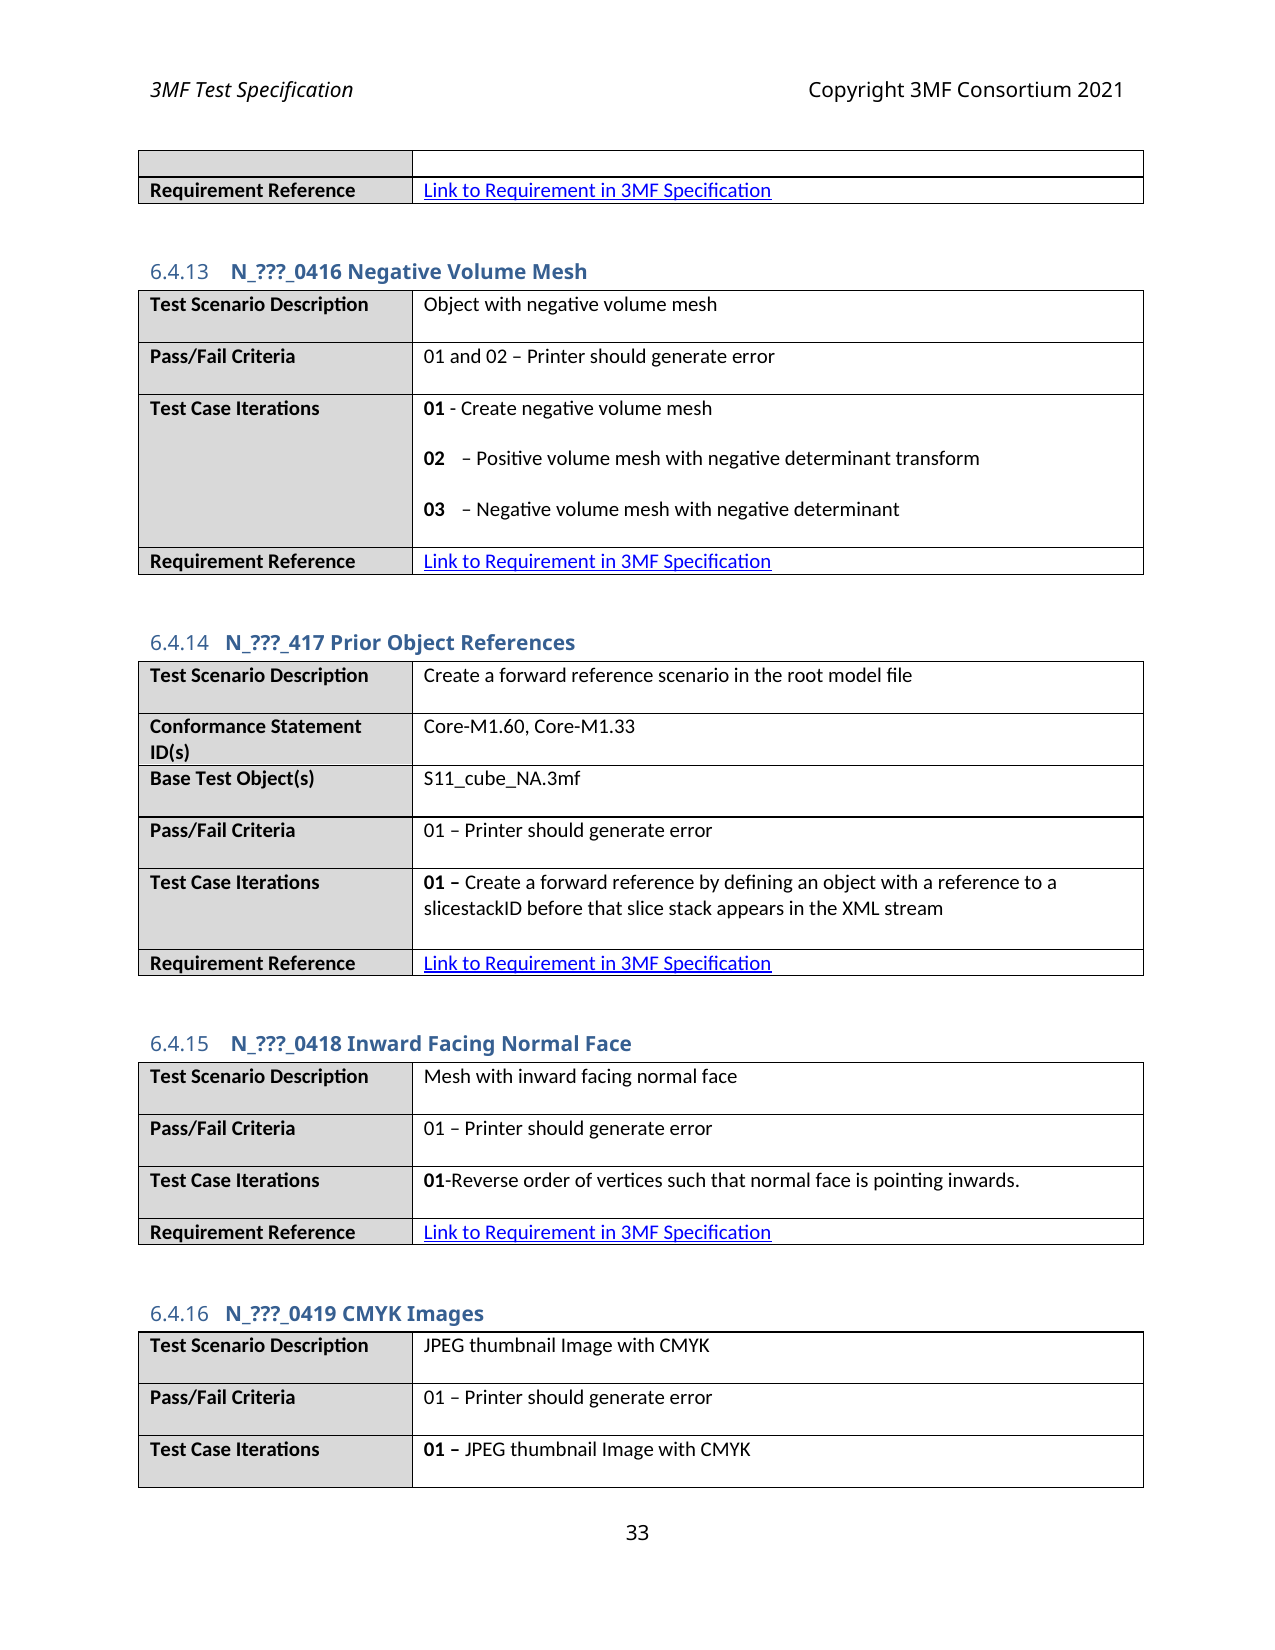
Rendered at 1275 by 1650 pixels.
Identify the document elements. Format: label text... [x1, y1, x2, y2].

table_header Test Scenario Description [139, 1333, 412, 1383]
table_cell Core-M1.60, Core-M1.33 [413, 714, 1143, 764]
table_cell 01 – JPEG thumbnail Image with CMYK [413, 1436, 1143, 1487]
table_cell Pass/Fail Criteria [139, 1115, 412, 1166]
table_header Mesh with inward facing normal face [413, 1063, 1143, 1114]
table_cell 01 – Printer should generate error [413, 818, 1143, 868]
table_cell 01-Reverse order of vertices such that normal face is pointing inwards. [413, 1167, 1143, 1218]
subtitle N_???_0416 Negative Volume Mesh [150, 257, 1125, 286]
subtitle N_???_0419 CMYK Images [150, 1299, 1125, 1327]
table_cell 01 and 02 – Printer should generate error [413, 343, 1143, 394]
table_cell 01 - Create negative volume mesh – Positive volume mesh with negative determinant transform – Negative volume mesh with negative determinant [413, 395, 1143, 547]
table_header Test Scenario Description [139, 662, 412, 713]
table_cell Requirement Reference [139, 548, 412, 574]
table_header Object with negative volume mesh [413, 291, 1143, 342]
table_header Test Scenario Description [139, 1063, 412, 1114]
table_cell S11_cube_NA.3mf [413, 766, 1143, 816]
table_cell Requirement Reference [139, 178, 412, 203]
table_cell Link to Requirement in 3MF Specification [413, 950, 1143, 975]
table_cell Test Case Iterations [139, 395, 412, 547]
table_cell Requirement Reference [139, 950, 412, 975]
subtitle N_???_0418 Inward Facing Normal Face [150, 1029, 1125, 1058]
table_cell Link to Requirement in 3MF Specification [413, 1219, 1143, 1244]
subtitle N_???_417 Prior Object References [150, 628, 1125, 657]
table_cell Requirement Reference [139, 1219, 412, 1244]
table_cell Test Case Iterations [139, 1436, 412, 1487]
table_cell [139, 151, 412, 176]
table_cell 01 – Create a forward reference by defining an object with a reference to a slicestackID before that slice stack appears in the XML stream [413, 869, 1143, 949]
table_cell Test Case Iterations [139, 1167, 412, 1218]
table_header Create a forward reference scenario in the root model file [413, 662, 1143, 713]
table_cell Pass/Fail Criteria [139, 343, 412, 394]
table_cell Link to Requirement in 3MF Specification [413, 178, 1143, 203]
table_cell Test Case Iterations [139, 869, 412, 949]
table_cell Conformance Statement ID(s) [139, 714, 412, 764]
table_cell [413, 151, 1143, 176]
table_cell Pass/Fail Criteria [139, 1384, 412, 1435]
table_cell 01 – Printer should generate error [413, 1115, 1143, 1166]
table_cell 01 – Printer should generate error [413, 1384, 1143, 1435]
table_cell Pass/Fail Criteria [139, 818, 412, 868]
table_header JPEG thumbnail Image with CMYK [413, 1333, 1143, 1383]
table_header Test Scenario Description [139, 291, 412, 342]
table_cell Link to Requirement in 3MF Specification [413, 548, 1143, 574]
table_cell Base Test Object(s) [139, 766, 412, 816]
